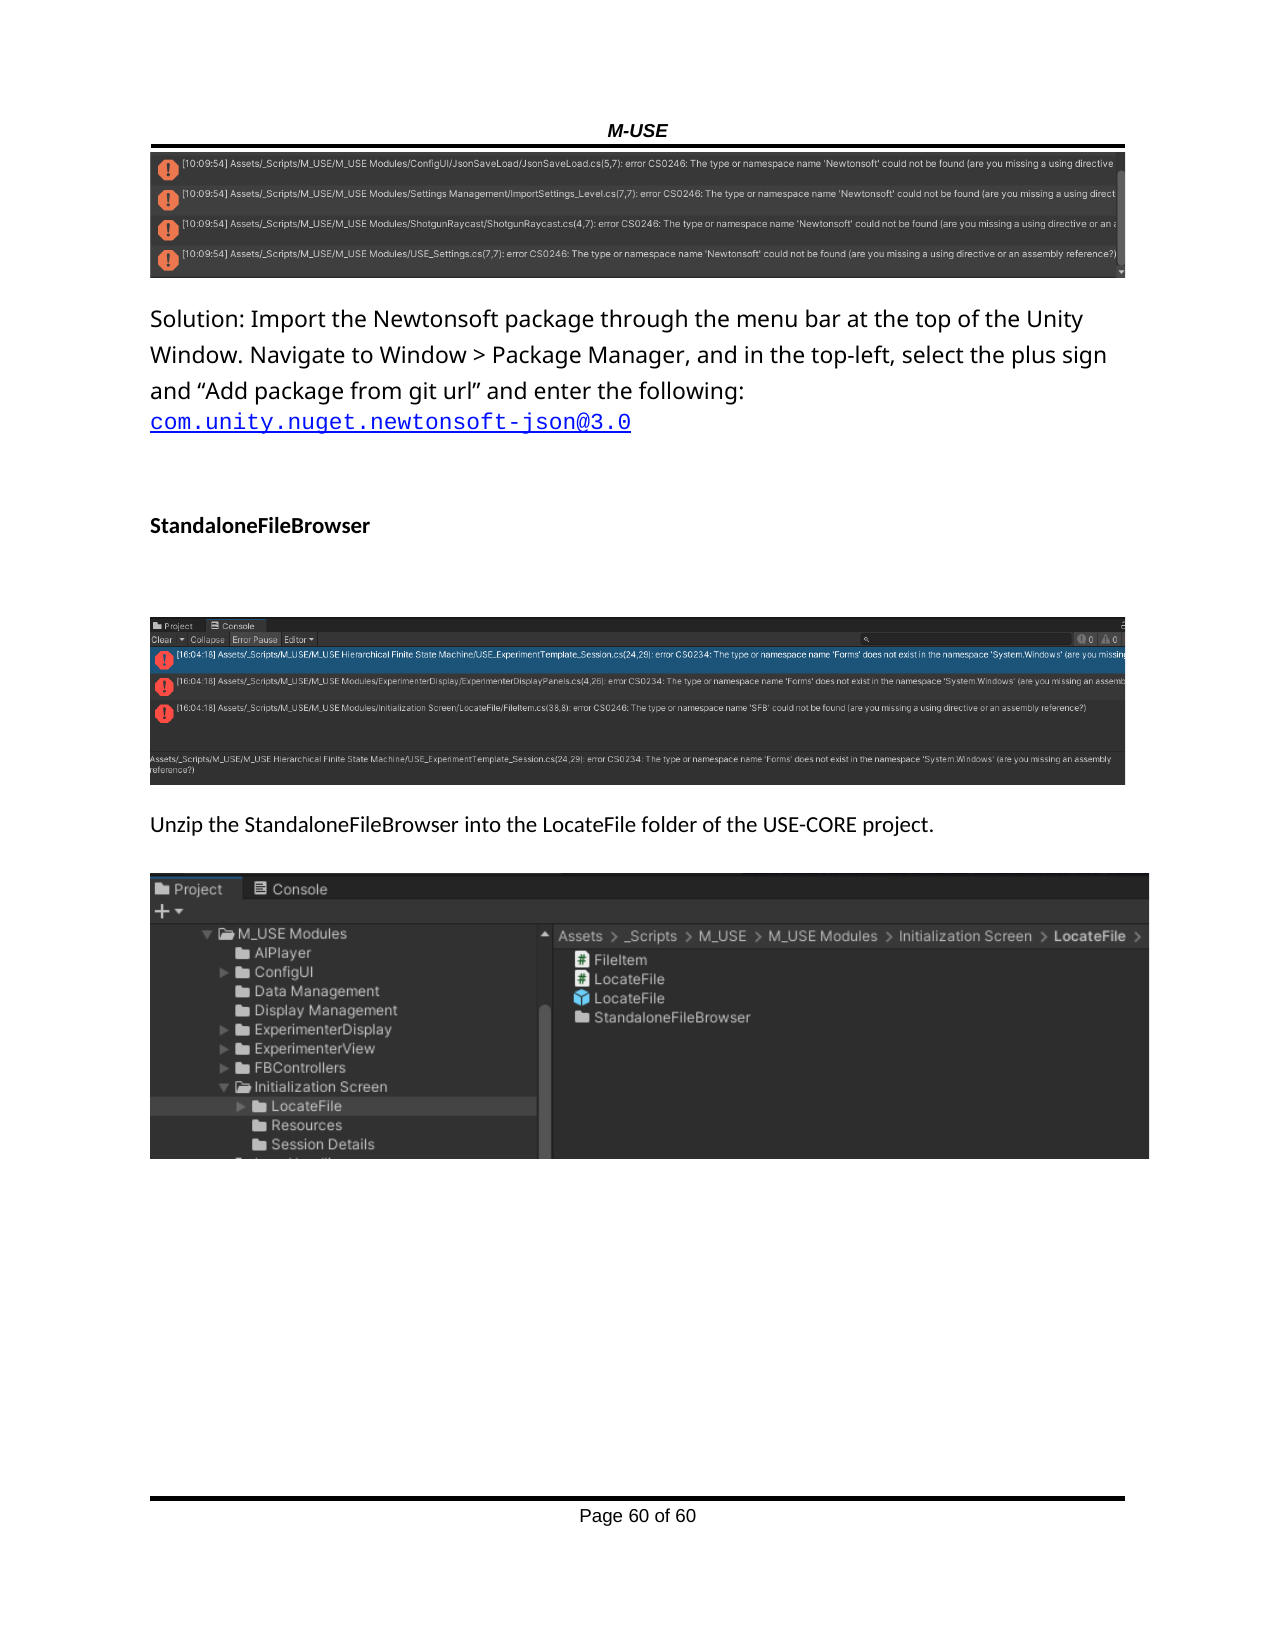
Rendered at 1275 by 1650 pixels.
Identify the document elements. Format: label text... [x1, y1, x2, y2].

text StandaloneFileBrowser [150, 511, 1125, 539]
text Unzip the StandaloneFileBrowser into the LocateFile folder of the USE-CORE project. [150, 810, 1125, 838]
picture [150, 152, 1125, 278]
text Solution: Import the Newtonsoft package through the menu bar at the top of the Unity Window. Navigate to Window > Package Manager, and in the top-left, select the plus sign and “Add package from git url” and enter the following: com.unity.nuget.newtonsoft-json@3.0 [150, 303, 1125, 436]
picture [150, 617, 1125, 785]
picture [150, 873, 1150, 1159]
